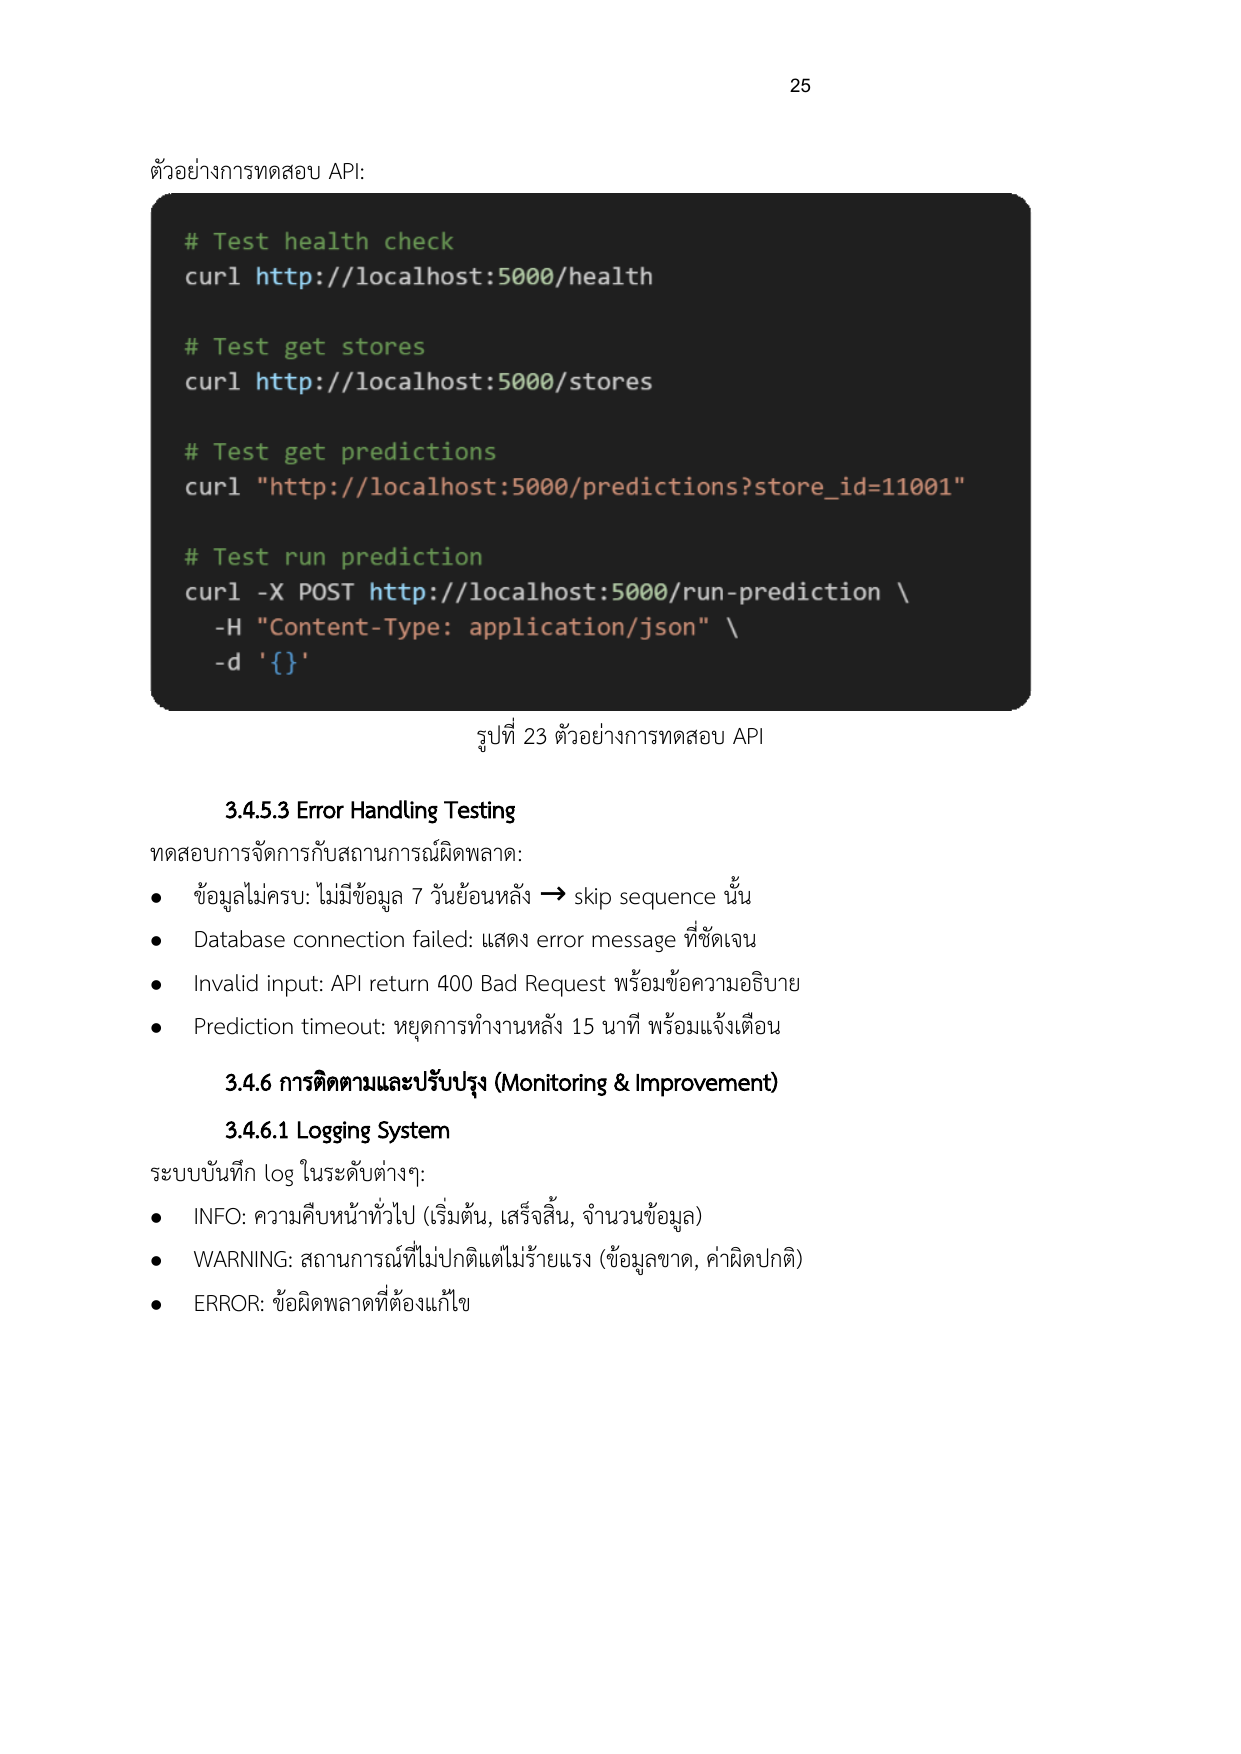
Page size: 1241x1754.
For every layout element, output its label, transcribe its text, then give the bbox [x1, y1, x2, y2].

list ข้อมูลไม่ครบ: ไม่มีข้อมูล 7 วันย้อนหลัง → skip sequence นั้น [150, 875, 1090, 913]
list ทดสอบการจัดการกับสถานการณ์ผิดพลาด: [150, 832, 1090, 869]
list WARNING: สถานการณ์ที่ไม่ปกติแต่ไม่ร้ายแรง (ข้อมูลขาด, ค่าผิดปกติ) [150, 1238, 1090, 1276]
text ตัวอย่างการทดสอบ API: [150, 150, 1090, 188]
list Invalid input: API return 400 Bad Request พร้อมข้อความอธิบาย [150, 962, 1090, 999]
subtitle 3.4.6 การติดตามและปรับปรุง (Monitoring & Improvement) [150, 1061, 1090, 1098]
list ERROR: ข้อผิดพลาดที่ต้องแก้ไข [150, 1282, 1090, 1319]
list INFO: ความคืบหน้าทั่วไป (เริ่มต้น, เสร็จสิ้น, จำนวนข้อมูล) [150, 1195, 1090, 1233]
list 3.4.6.1 Logging System [150, 1108, 1090, 1146]
text รูปที่ 23 ตัวอย่างการทดสอบ API [150, 715, 1090, 752]
picture [150, 193, 1032, 711]
list Prediction timeout: หยุดการทำงานหลัง 15 นาที พร้อมแจ้งเตือน [150, 1005, 1090, 1043]
list 3.4.5.3 Error Handling Testing [150, 788, 1090, 826]
list ระบบบันทึก log ในระดับต่างๆ: [150, 1152, 1090, 1189]
list Database connection failed: แสดง error message ที่ชัดเจน [150, 918, 1090, 956]
